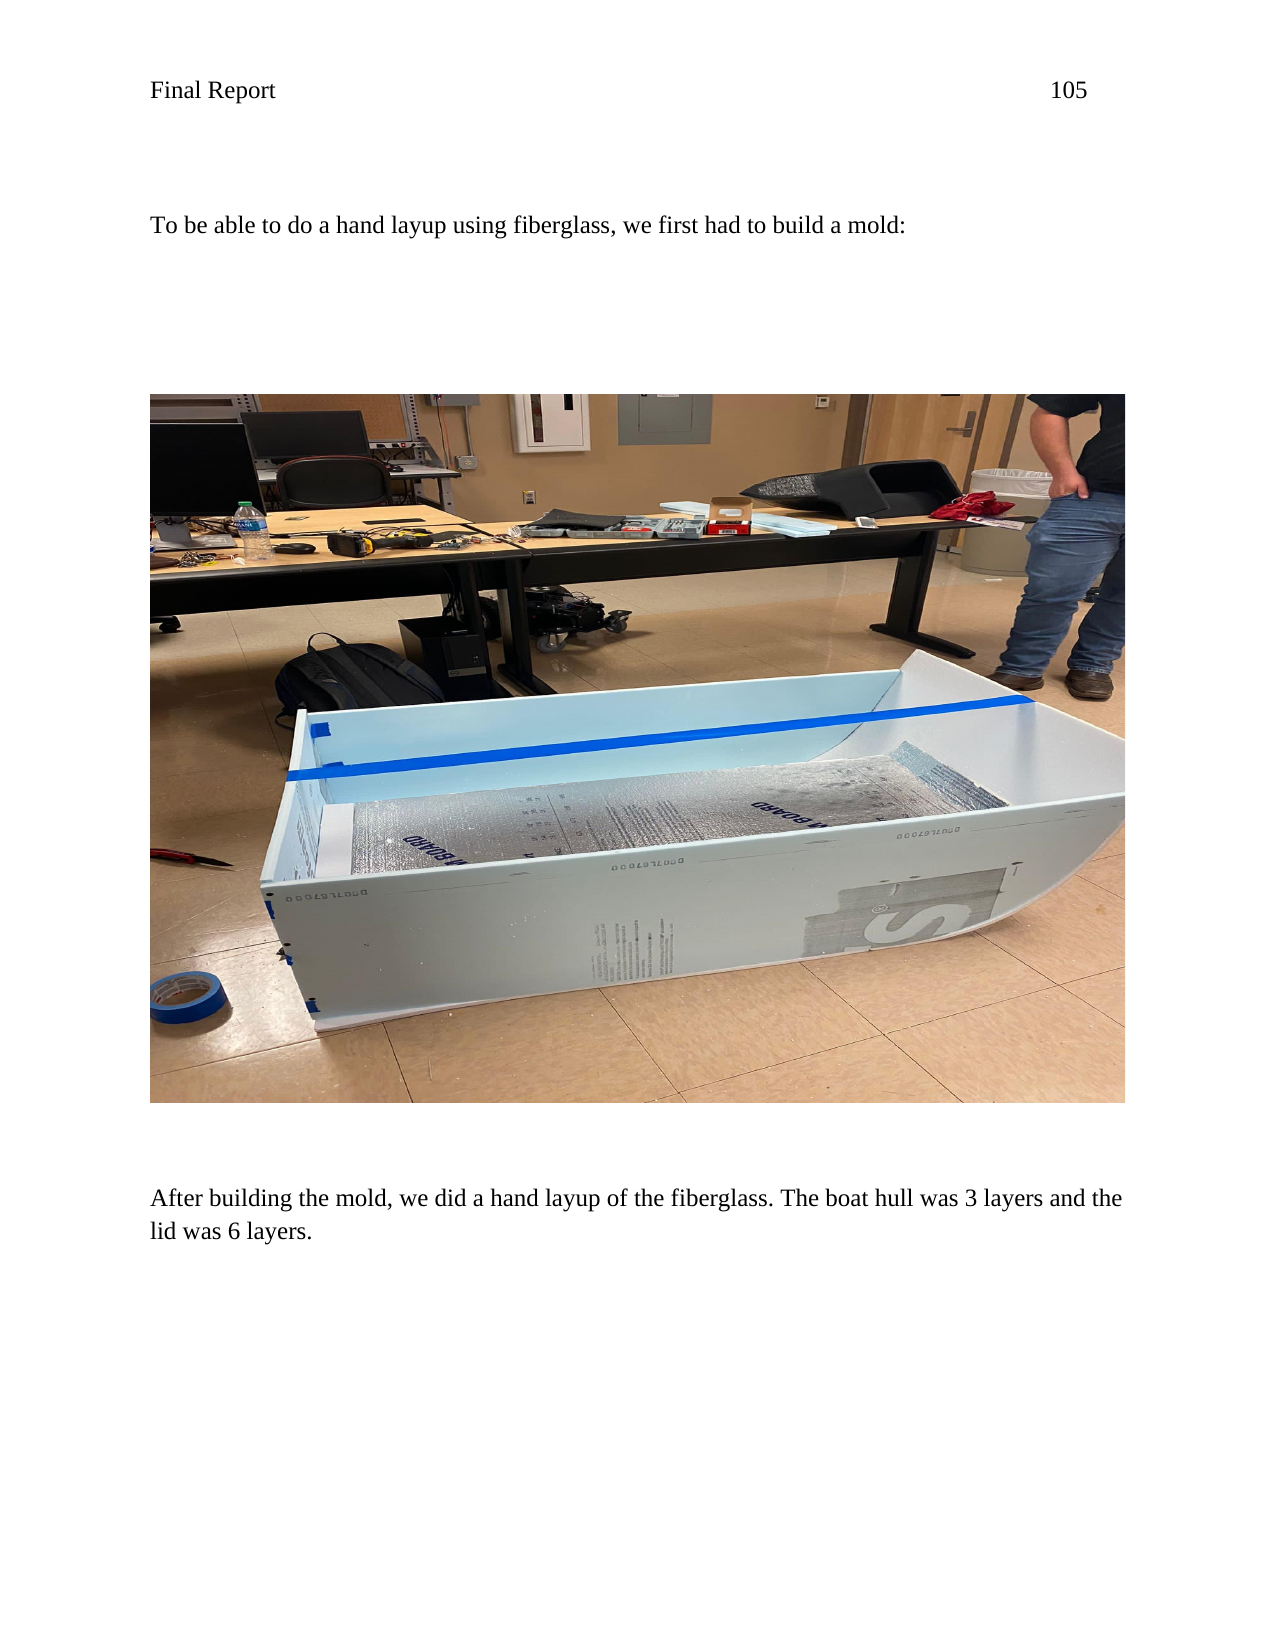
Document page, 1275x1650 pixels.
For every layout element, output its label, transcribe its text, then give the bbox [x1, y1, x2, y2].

text To be able to do a hand layup using fiberglass, we first had to build a mold: [150, 210, 1125, 239]
text After building the mold, we did a hand layup of the fiberglass. The boat hull was 3 layers and the lid was 6 layers. [150, 1183, 1125, 1245]
picture [150, 394, 1125, 1103]
